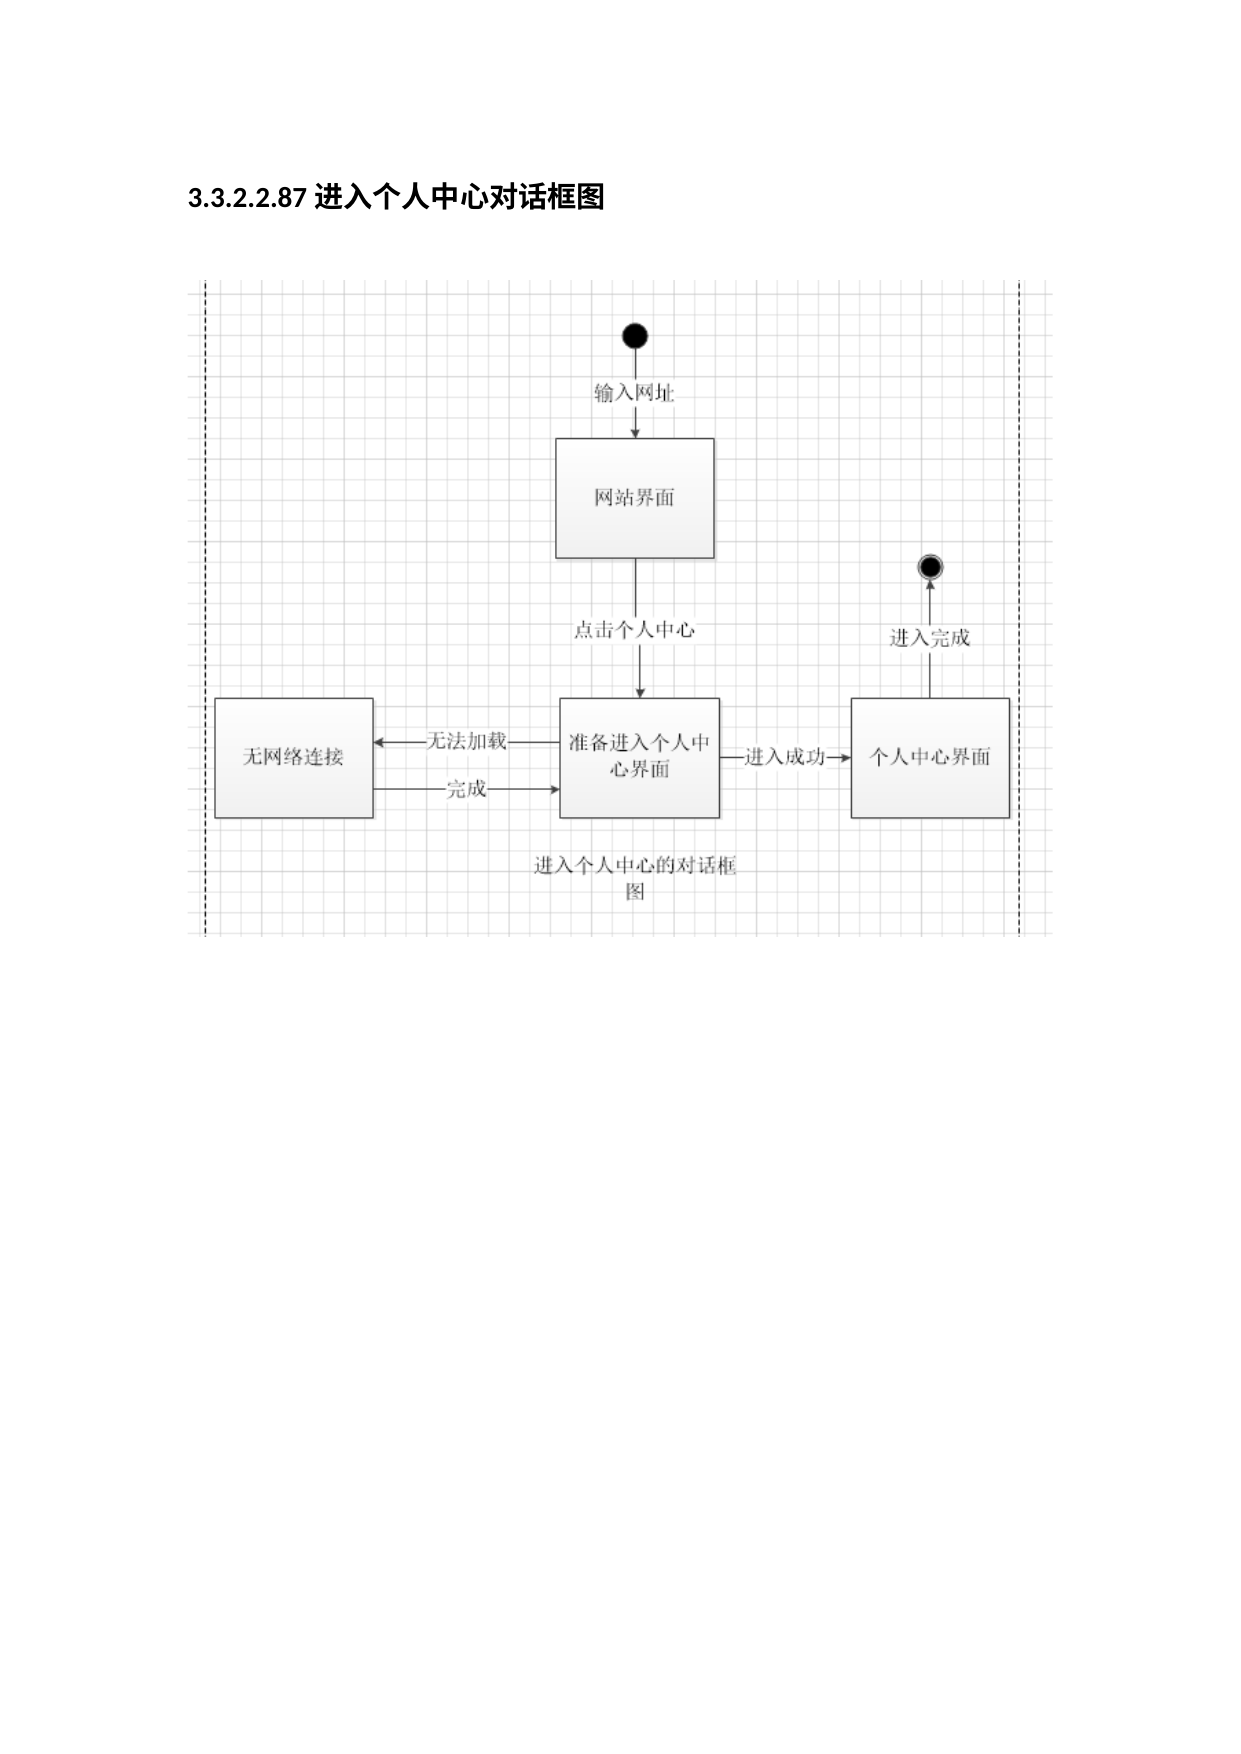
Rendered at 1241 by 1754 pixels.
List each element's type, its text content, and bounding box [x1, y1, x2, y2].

picture [187, 280, 1053, 937]
subtitle 3.3.2.2.87 进入个人中心对话框图 [187, 162, 1053, 227]
